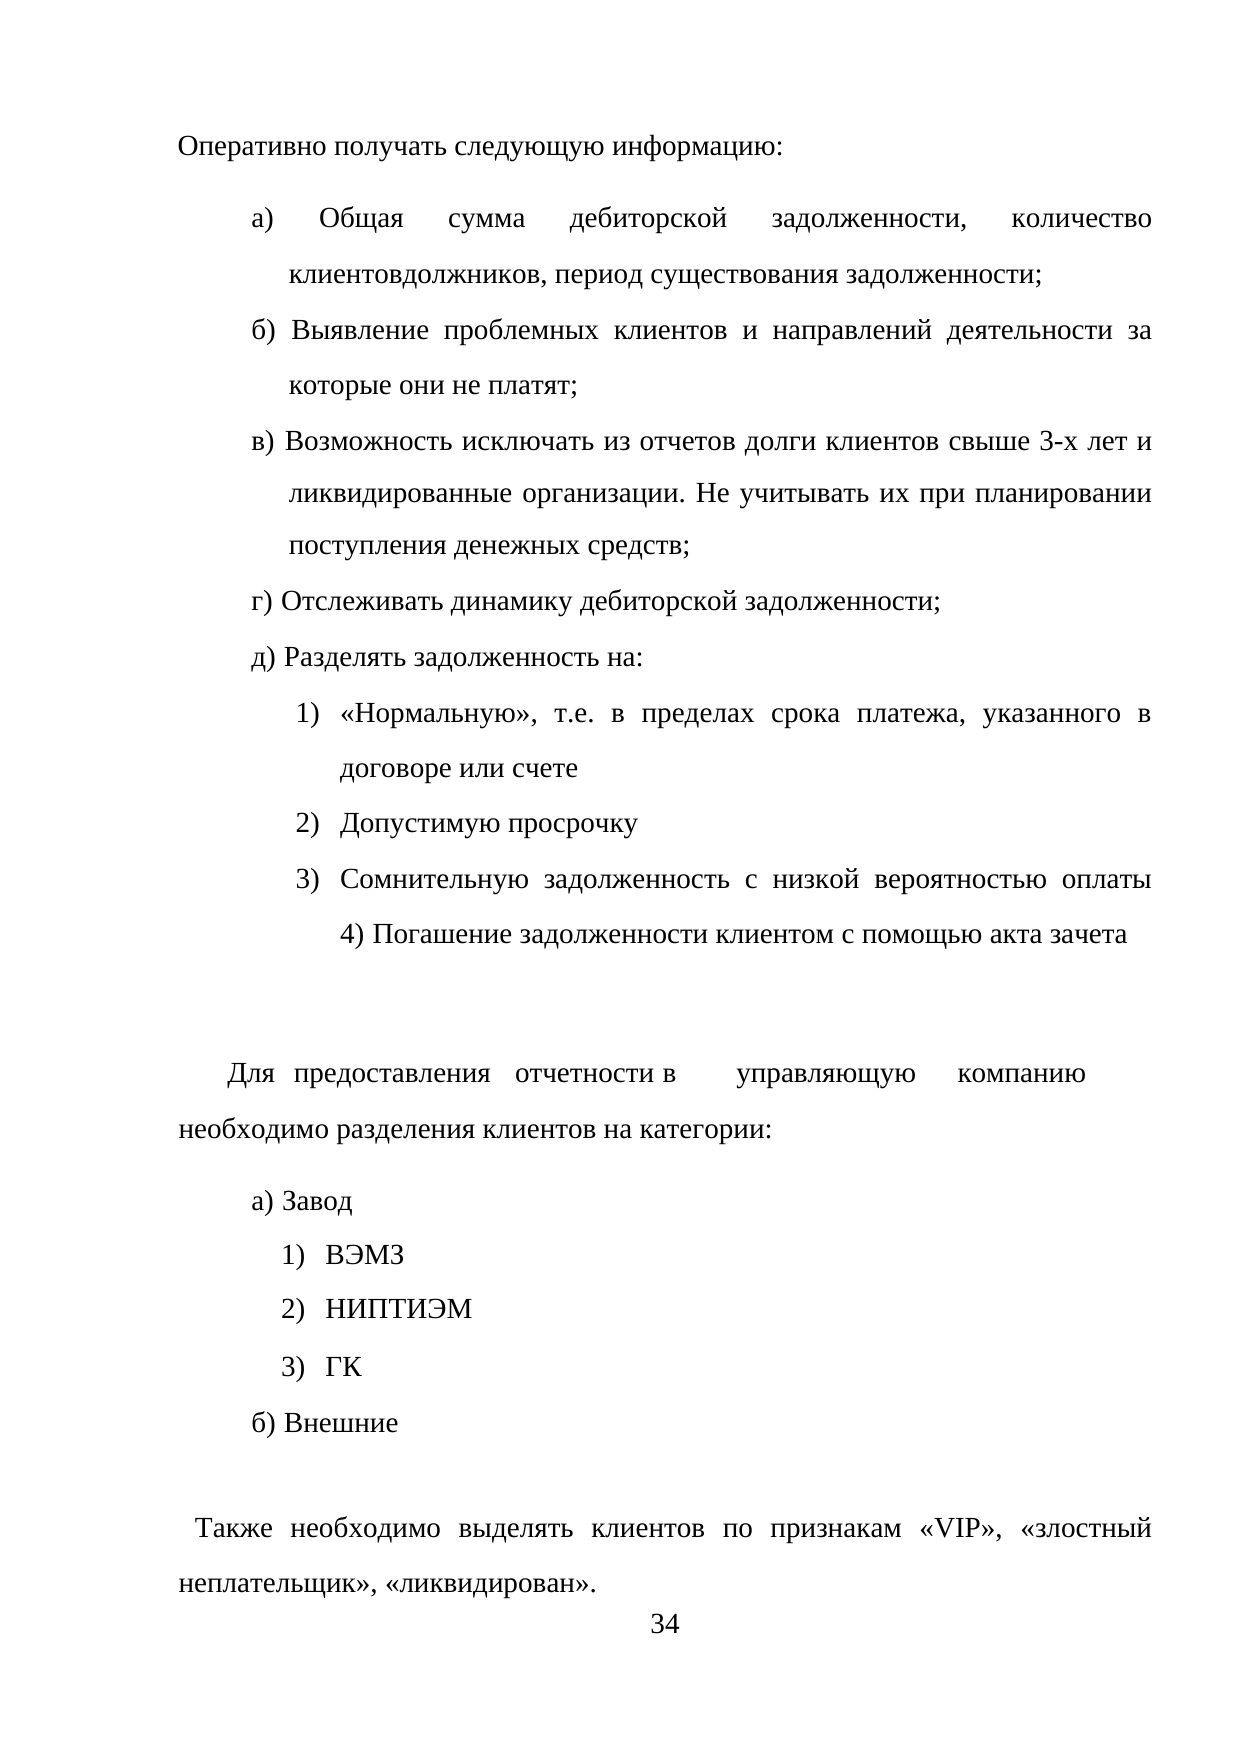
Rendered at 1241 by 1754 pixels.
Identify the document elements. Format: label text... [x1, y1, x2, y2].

list НИПТИЭМ [281, 1291, 1153, 1325]
text в) Возможность исключать из отчетов долги клиентов свыше 3-х лет и ликвидированные организации. Не учитывать их при планировании поступления денежных средств; [251, 423, 1153, 561]
text а) Общая сумма дебиторской задолженности, количество клиентовдолжников, период существования задолженности; [251, 201, 1153, 289]
text д) Разделять задолженность на: [251, 639, 1153, 672]
list Допустимую просрочку [295, 805, 1153, 839]
list Сомнительную задолженность с низкой вероятностью оплаты 4) Погашение задолженности клиентом с помощью акта зачета [295, 861, 1153, 950]
text г) Отслеживать динамику дебиторской задолженности; [251, 583, 1153, 617]
text Для предоставления отчетности в управляющую компанию необходимо разделения клиентов на категории: [177, 1055, 1153, 1144]
list ВЭМЗ [281, 1237, 1153, 1270]
text Также необходимо выделять клиентов по признакам «VIP», «злостный неплательщик», «ликвидирован». [177, 1510, 1153, 1598]
text б) Выявление проблемных клиентов и направлений деятельности за которые они не платят; [251, 312, 1153, 401]
text б) Внешние [251, 1405, 1153, 1439]
text Оперативно получать следующую информацию: [177, 128, 1153, 161]
text а) Завод [251, 1183, 1153, 1216]
list ГК [281, 1349, 1153, 1383]
list «Нормальную», т.е. в пределах срока платежа, указанного в договоре или счете [295, 695, 1153, 783]
